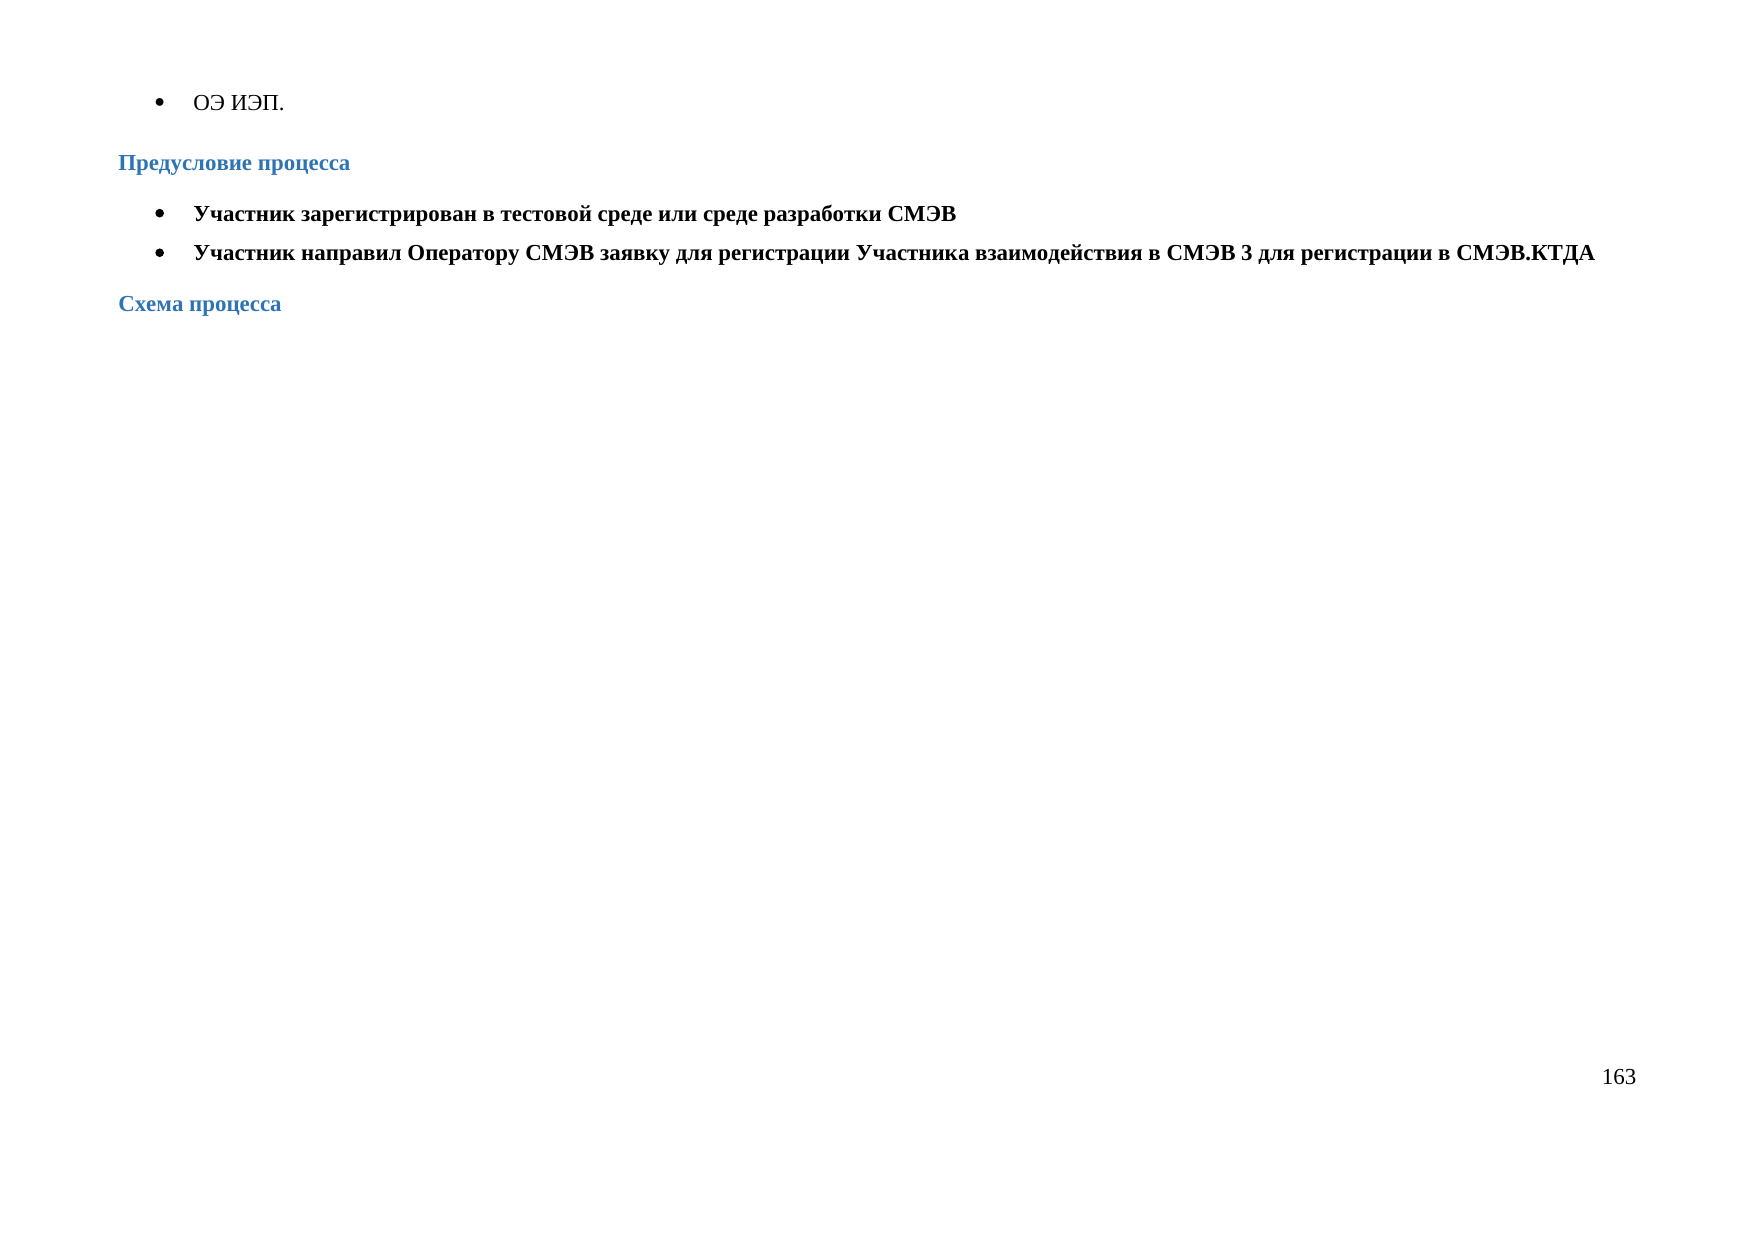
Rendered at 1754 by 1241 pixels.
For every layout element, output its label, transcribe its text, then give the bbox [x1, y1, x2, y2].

list Участник зарегистрирован в тестовой среде или среде разработки СМЭВ [156, 200, 1636, 226]
text Предусловие процесса [118, 149, 1636, 175]
list ОЭ ИЭП. [156, 88, 1636, 115]
list Участник направил Оператору СМЭВ заявку для регистрации Участника взаимодействия в СМЭВ 3 для регистрации в СМЭВ.КТДА [156, 239, 1636, 266]
text Схема процесса [118, 290, 1636, 317]
